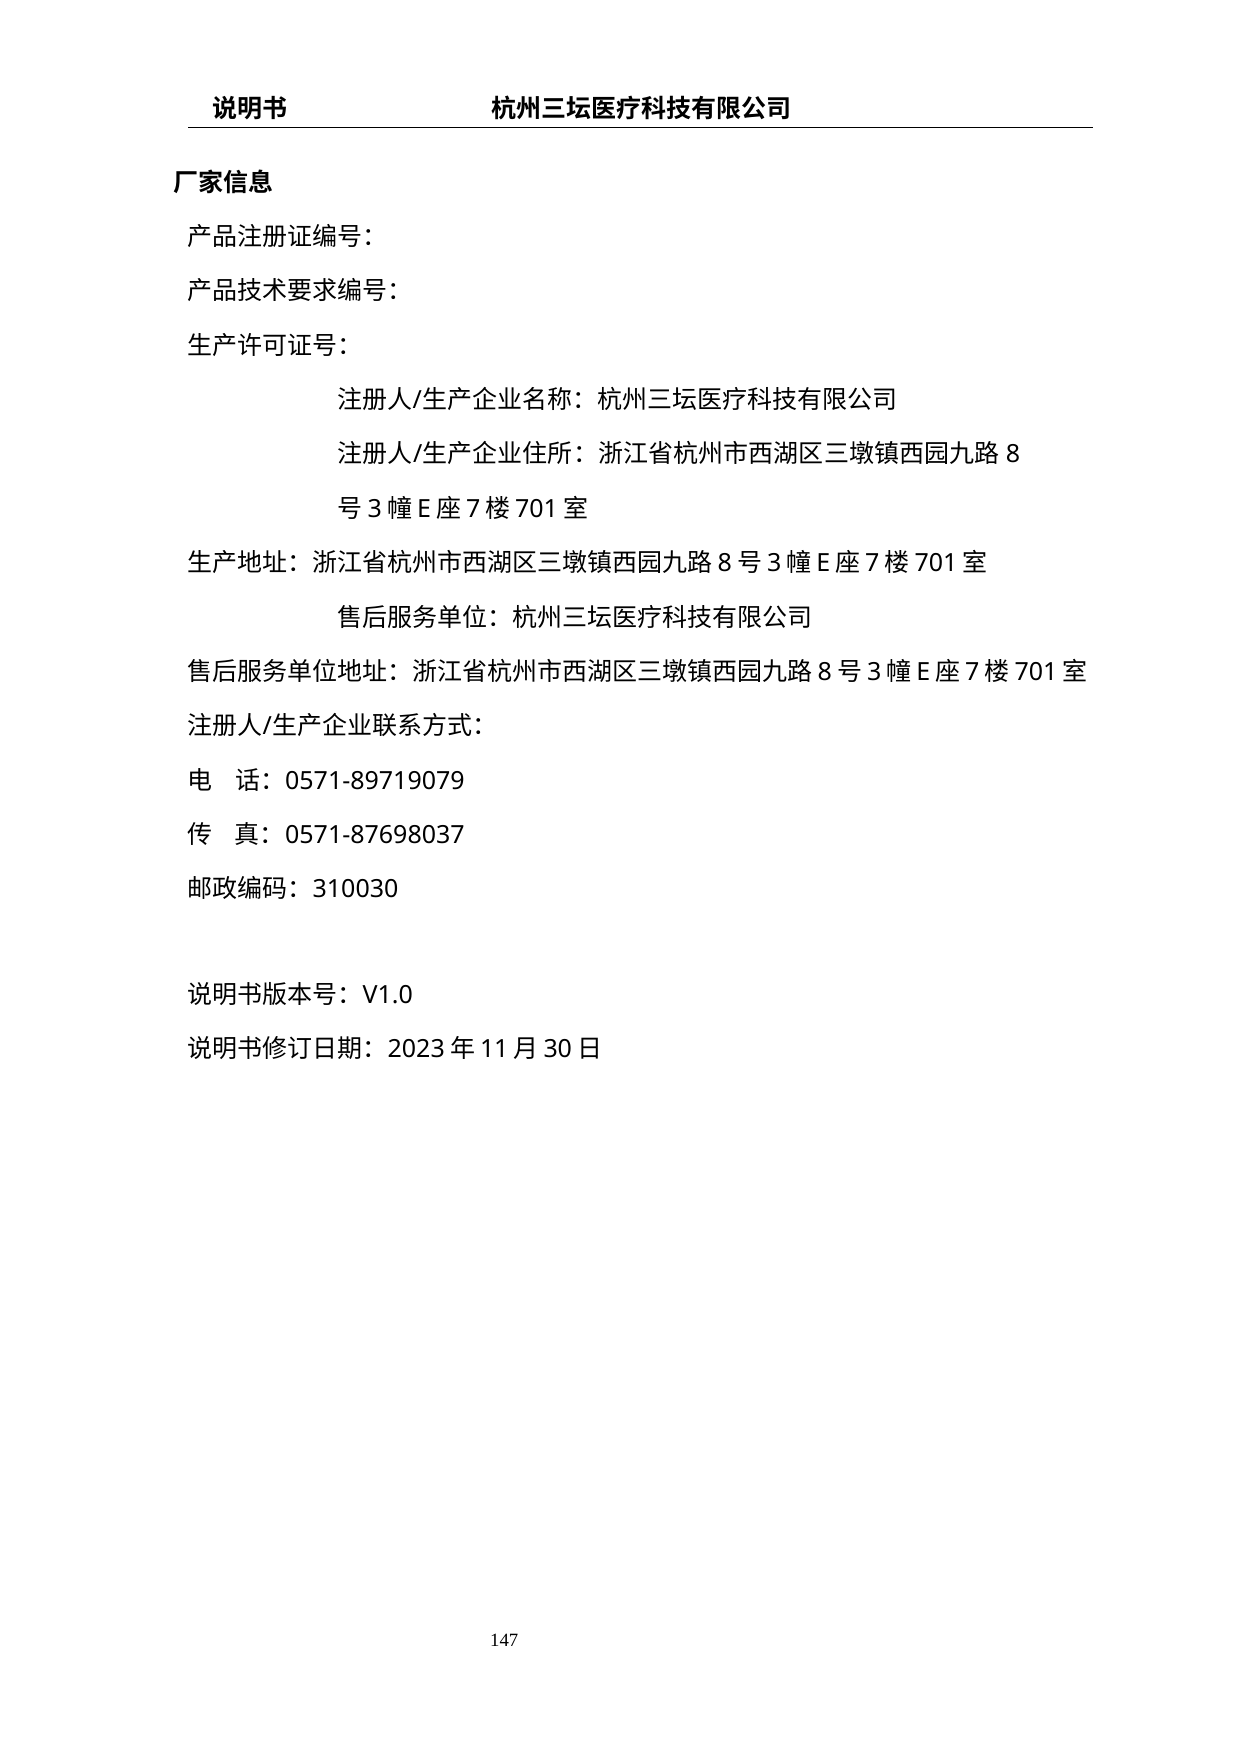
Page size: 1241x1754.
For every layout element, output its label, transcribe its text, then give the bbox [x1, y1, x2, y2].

list 注册人/生产企业名称：杭州三坛医疗科技有限公司 [337, 379, 1020, 416]
text 生产许可证号： [187, 325, 1093, 361]
text 生产地址：浙江省杭州市西湖区三墩镇西园九路8号3幢E座7楼701室 [187, 543, 1093, 579]
text 售后服务单位地址：浙江省杭州市西湖区三墩镇西园九路8号3幢E座7楼701室 [187, 651, 1093, 688]
text 电 话：0571-89719079 [187, 760, 1093, 796]
text 说明书修订日期：2023年11月30日 [187, 1029, 1093, 1065]
text 注册人/生产企业联系方式： [187, 706, 1093, 742]
subtitle 厂家信息 [173, 162, 1071, 198]
text 说明书版本号：V1.0 [187, 974, 1093, 1011]
list 注册人/生产企业住所：浙江省杭州市西湖区三墩镇西园九路8号3幢E座7楼701室 [337, 434, 1020, 524]
text 传 真：0571-87698037 [187, 814, 1093, 851]
text 邮政编码：310030 [187, 869, 1093, 905]
text 产品注册证编号： [187, 216, 1093, 253]
list 售后服务单位：杭州三坛医疗科技有限公司 [337, 597, 1020, 633]
text 产品技术要求编号： [187, 271, 1093, 307]
